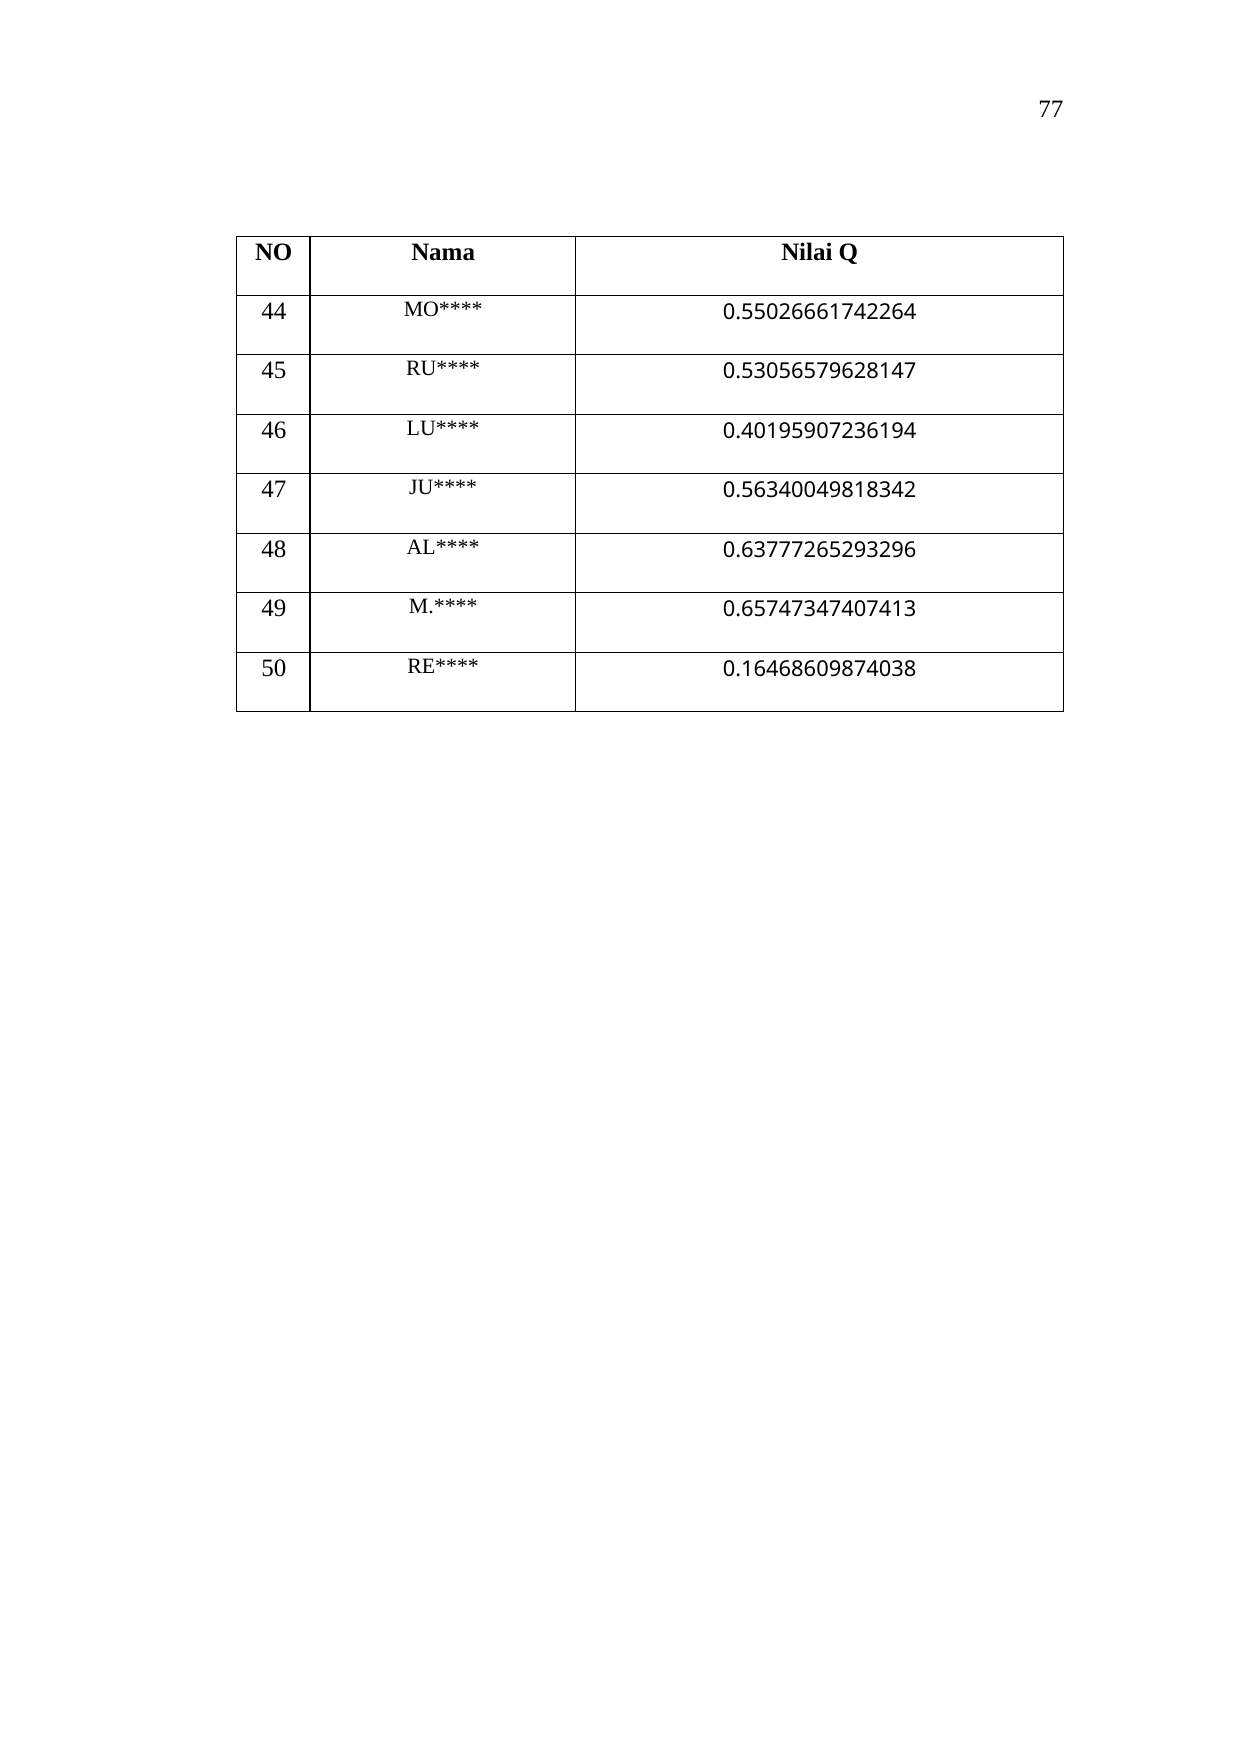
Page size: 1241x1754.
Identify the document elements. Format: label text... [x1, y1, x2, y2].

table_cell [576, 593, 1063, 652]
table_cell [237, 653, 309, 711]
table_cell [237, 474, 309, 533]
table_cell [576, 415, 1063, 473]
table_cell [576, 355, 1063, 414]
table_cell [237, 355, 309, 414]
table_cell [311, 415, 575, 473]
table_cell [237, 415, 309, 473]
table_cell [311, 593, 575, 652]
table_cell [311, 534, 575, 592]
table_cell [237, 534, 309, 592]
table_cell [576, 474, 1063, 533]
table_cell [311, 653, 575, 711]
table_header Nama [311, 237, 575, 295]
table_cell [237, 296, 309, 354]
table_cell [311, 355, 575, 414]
table_header NO [237, 237, 309, 295]
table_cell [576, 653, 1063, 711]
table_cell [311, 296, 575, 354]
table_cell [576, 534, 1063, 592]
table_header Nilai Q [576, 237, 1063, 295]
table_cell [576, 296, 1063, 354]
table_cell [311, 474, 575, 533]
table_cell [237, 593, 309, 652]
